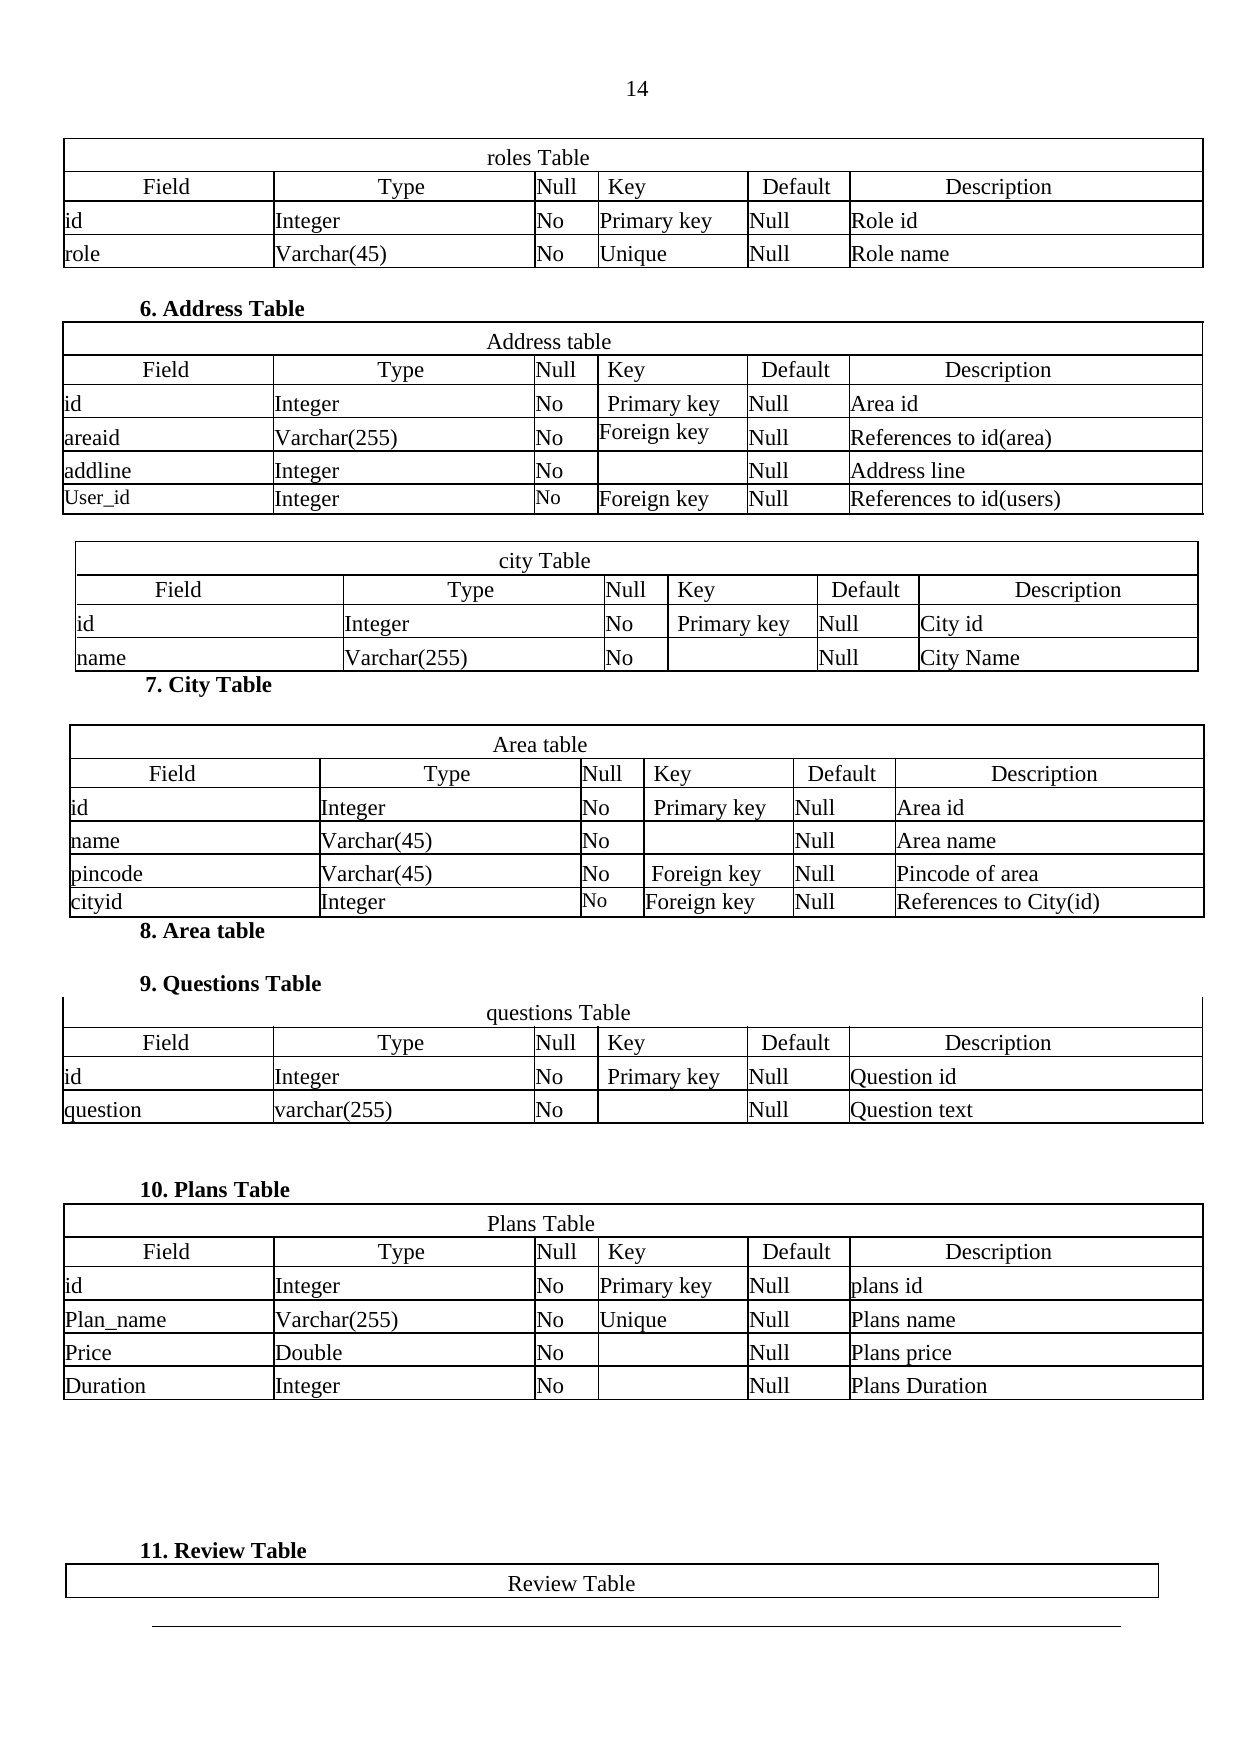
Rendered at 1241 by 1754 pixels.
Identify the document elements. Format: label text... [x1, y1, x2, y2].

table_cell Null [749, 1334, 849, 1365]
table_cell Field [76, 575, 343, 603]
table_cell No [536, 235, 598, 267]
table_cell Unique [599, 1301, 747, 1332]
table_cell No [582, 888, 643, 916]
table_cell Null [749, 1367, 849, 1398]
table_cell Null [748, 1091, 849, 1122]
table_cell Field [65, 172, 273, 200]
table_cell No [582, 822, 643, 853]
table_cell Type [274, 1028, 534, 1056]
table_cell Area id [896, 788, 1203, 820]
table_cell No [582, 855, 643, 887]
table_cell Description [851, 1238, 1202, 1266]
table_cell Plan_name [65, 1301, 273, 1332]
table_cell No [535, 385, 597, 417]
table_cell Address line [850, 452, 1202, 483]
table_cell id [65, 202, 273, 233]
table_cell No [582, 788, 643, 820]
table_cell Null [749, 235, 849, 267]
table_cell Null [794, 788, 895, 820]
table_cell Varchar(255) [344, 638, 604, 670]
table_cell No [535, 485, 597, 513]
table_cell [599, 1091, 747, 1122]
table_cell Null [794, 822, 895, 853]
table_cell Null [582, 759, 643, 787]
table_cell Integer [275, 202, 534, 233]
table_cell Varchar(255) [274, 418, 534, 450]
table_header Review Table [67, 1565, 1158, 1596]
table_cell Description [896, 759, 1203, 787]
table_cell Integer [274, 1057, 534, 1089]
table_cell No [536, 1334, 598, 1365]
table_cell Null [535, 356, 597, 384]
table_cell Null [749, 202, 849, 233]
text 6. Address Table [139, 294, 1134, 321]
table_header Plans Table [65, 1205, 1202, 1236]
table_cell Description [850, 1028, 1202, 1056]
table_cell No [536, 1367, 598, 1398]
table_cell City Name [920, 638, 1197, 670]
text 8. Area table [139, 918, 1134, 944]
table_cell References to City(id) [896, 888, 1203, 916]
table_cell Plans name [851, 1301, 1202, 1332]
table_cell Primary key [599, 1267, 747, 1299]
table_cell Primary key [599, 1057, 747, 1089]
table_cell name [76, 638, 343, 670]
table_cell Null [748, 485, 849, 513]
table_cell Varchar(45) [321, 822, 580, 853]
table_cell id [64, 1057, 273, 1089]
table_cell No [536, 1301, 598, 1332]
table_cell No [535, 452, 597, 483]
table_cell Integer [275, 1367, 534, 1398]
table_header roles Table [65, 139, 1202, 171]
table_cell Unique [599, 235, 747, 267]
table_cell Role id [851, 202, 1202, 233]
table_cell Field [65, 1238, 273, 1266]
table_cell areaid [64, 418, 273, 450]
table_cell [645, 822, 793, 853]
table_cell Default [749, 1238, 849, 1266]
table_cell User_id [64, 485, 273, 513]
table_cell Type [274, 356, 534, 384]
table_header Address table [64, 323, 1202, 354]
table_cell No [605, 638, 667, 670]
table_cell Null [818, 638, 918, 670]
table_header Area table [71, 726, 1203, 757]
table_cell cityid [71, 888, 319, 916]
text 7. City Table [139, 672, 1134, 698]
table_cell id [71, 788, 319, 820]
table_cell Integer [321, 788, 580, 820]
table_cell Null [605, 576, 667, 603]
table_cell id [76, 605, 343, 637]
table_cell References to id(area) [850, 418, 1202, 450]
table_cell No [536, 202, 598, 233]
table_cell Null [748, 418, 849, 450]
table_cell Foreign key [645, 888, 793, 916]
table_cell Question text [850, 1091, 1202, 1122]
table_cell Integer [274, 452, 534, 483]
table_cell id [65, 1267, 273, 1299]
table_cell Duration [65, 1367, 273, 1398]
table_cell Type [321, 759, 580, 787]
table_cell Field [64, 356, 273, 384]
table_cell Integer [344, 605, 604, 637]
table_cell varchar(255) [274, 1091, 534, 1122]
table_cell Description [920, 576, 1197, 603]
table_cell Foreign key [645, 855, 793, 887]
text 9. Questions Table [139, 970, 1134, 997]
table_cell Double [275, 1334, 534, 1365]
table_cell Plans Duration [851, 1367, 1202, 1398]
table_cell Varchar(45) [321, 855, 580, 887]
table_cell Varchar(255) [275, 1301, 534, 1332]
table_cell Key [645, 759, 793, 787]
table_cell Foreign key [599, 485, 747, 513]
table_cell Default [749, 172, 849, 200]
table_cell Null [749, 1267, 849, 1299]
table_cell Key [599, 356, 747, 384]
table_cell [599, 1334, 747, 1365]
table_cell City id [920, 605, 1197, 637]
table_header questions Table [64, 997, 1202, 1026]
table_cell Foreign key [599, 418, 747, 450]
table_cell Key [599, 1238, 747, 1266]
table_cell Price [65, 1334, 273, 1365]
table_cell Integer [274, 485, 534, 513]
table_cell question [64, 1091, 273, 1122]
table_cell Field [64, 1028, 273, 1056]
text 11. Review Table [139, 1537, 1134, 1563]
table_cell Default [748, 1028, 849, 1056]
table_cell References to id(users) [850, 485, 1202, 513]
table_cell Integer [321, 888, 580, 916]
table_cell [599, 1367, 747, 1398]
table_cell Type [275, 1238, 534, 1266]
table_cell No [536, 1267, 598, 1299]
table_cell Key [669, 576, 817, 603]
table_cell No [535, 1091, 597, 1122]
table_cell name [71, 822, 319, 853]
table_cell Field [71, 759, 319, 787]
table_cell Null [536, 172, 598, 200]
table_cell Type [275, 172, 534, 200]
table_cell Description [851, 172, 1202, 200]
table_cell Key [599, 172, 747, 200]
table_cell role [65, 235, 273, 267]
text 10. Plans Table [139, 1177, 1134, 1203]
table_cell Null [748, 1057, 849, 1089]
table_cell Primary key [645, 788, 793, 820]
table_cell Integer [275, 1267, 534, 1299]
table_header city Table [76, 542, 1197, 574]
table_cell Primary key [669, 605, 817, 637]
table_cell Varchar(45) [275, 235, 534, 267]
table_cell Primary key [599, 385, 747, 417]
table_cell Role name [851, 235, 1202, 267]
table_cell Key [599, 1028, 747, 1056]
table_cell Primary key [599, 202, 747, 233]
table_cell Null [535, 1028, 597, 1056]
table_cell No [535, 1057, 597, 1089]
table_cell Null [748, 452, 849, 483]
table_cell pincode [71, 855, 319, 887]
table_cell Pincode of area [896, 855, 1203, 887]
table_cell plans id [851, 1267, 1202, 1299]
table_cell Area name [896, 822, 1203, 853]
table_cell Null [818, 605, 918, 637]
table_cell Question id [850, 1057, 1202, 1089]
table_cell Area id [850, 385, 1202, 417]
table_cell id [64, 385, 273, 417]
table_cell Type [344, 576, 604, 603]
table_cell Null [749, 1301, 849, 1332]
table_cell Null [794, 888, 895, 916]
table_cell Description [850, 356, 1202, 384]
table_cell [669, 638, 817, 670]
table_cell No [535, 418, 597, 450]
table_cell Plans price [851, 1334, 1202, 1365]
table_cell Default [748, 356, 849, 384]
table_cell Null [748, 385, 849, 417]
table_cell addline [64, 452, 273, 483]
table_cell Default [794, 759, 895, 787]
table_cell No [605, 605, 667, 637]
table_cell Null [536, 1238, 598, 1266]
table_cell [599, 452, 747, 483]
table_cell Integer [274, 385, 534, 417]
table_cell Default [818, 576, 918, 603]
table_cell Null [794, 855, 895, 887]
